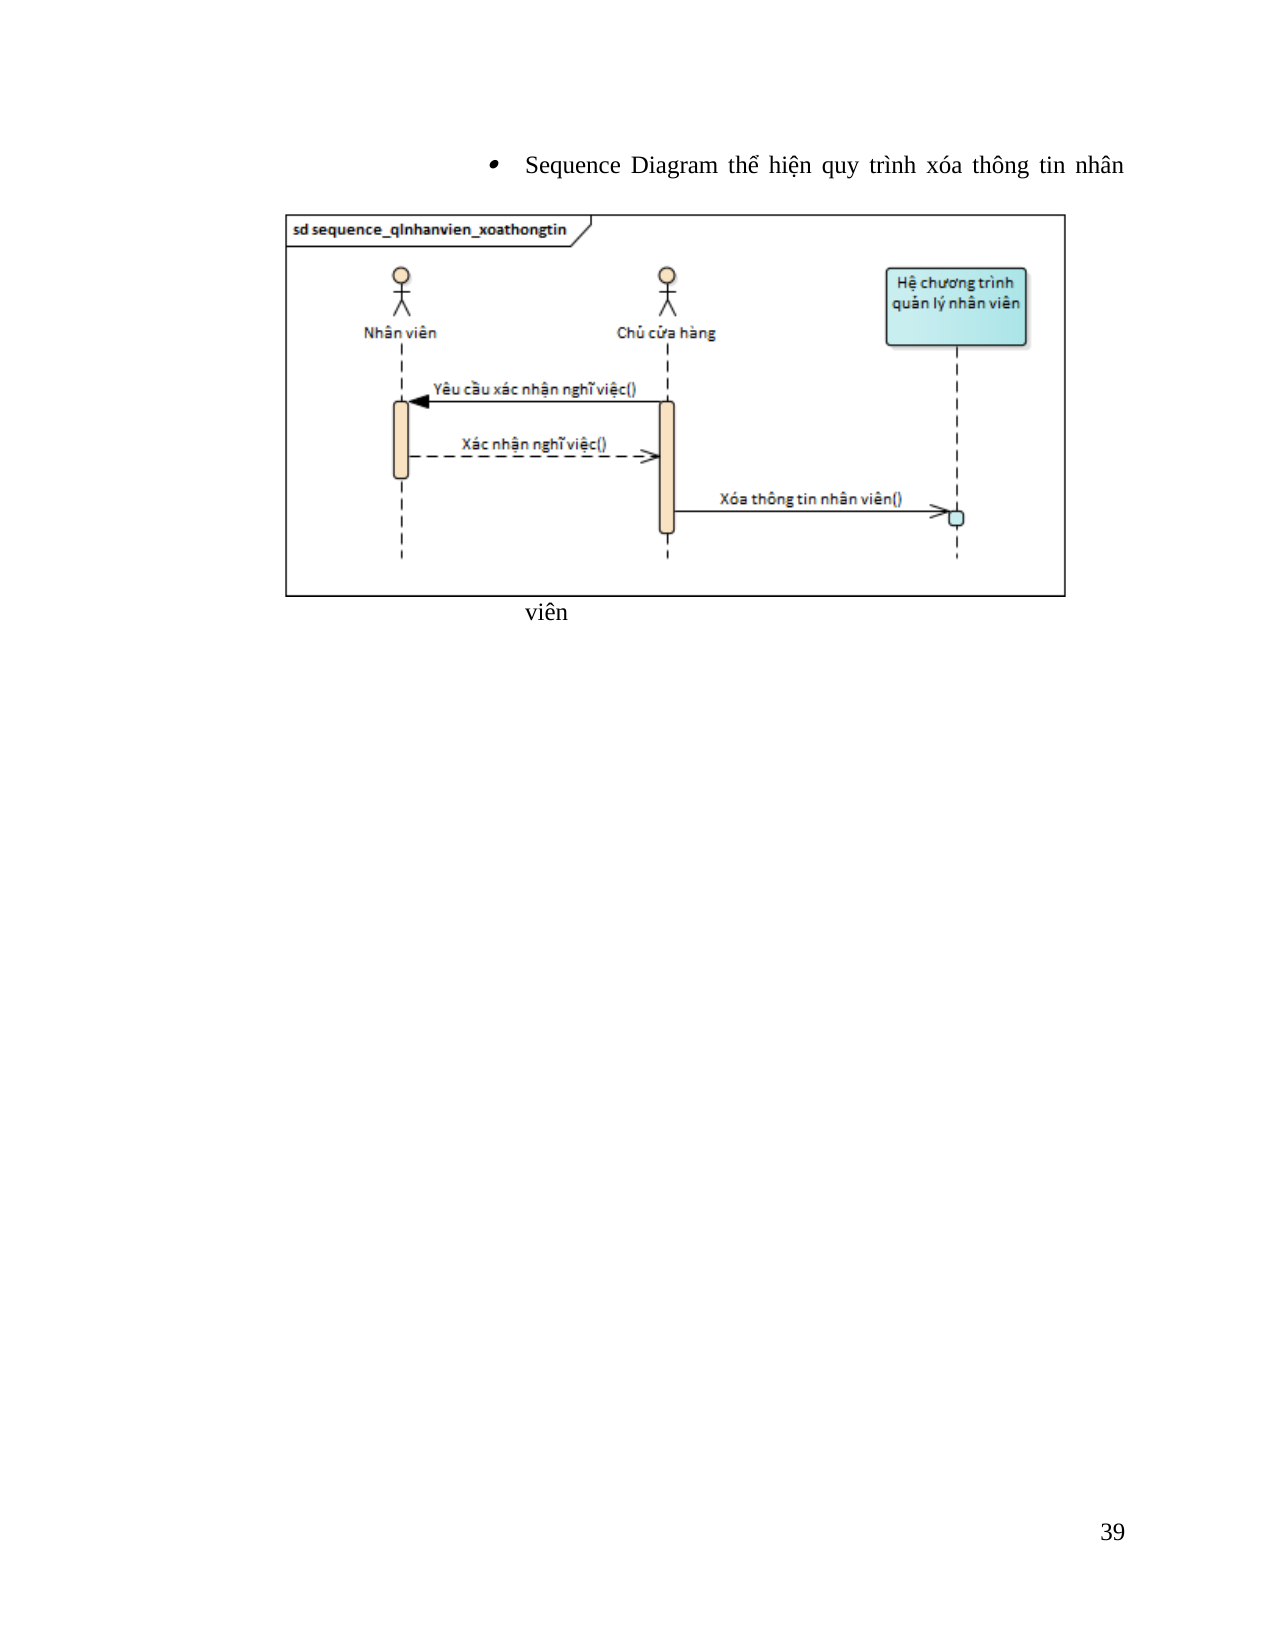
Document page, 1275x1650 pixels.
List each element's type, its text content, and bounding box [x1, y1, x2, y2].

list Sequence Diagram thể hiện quy trình xóa thông tin nhân viên [487, 150, 1125, 626]
picture [284, 214, 1066, 597]
